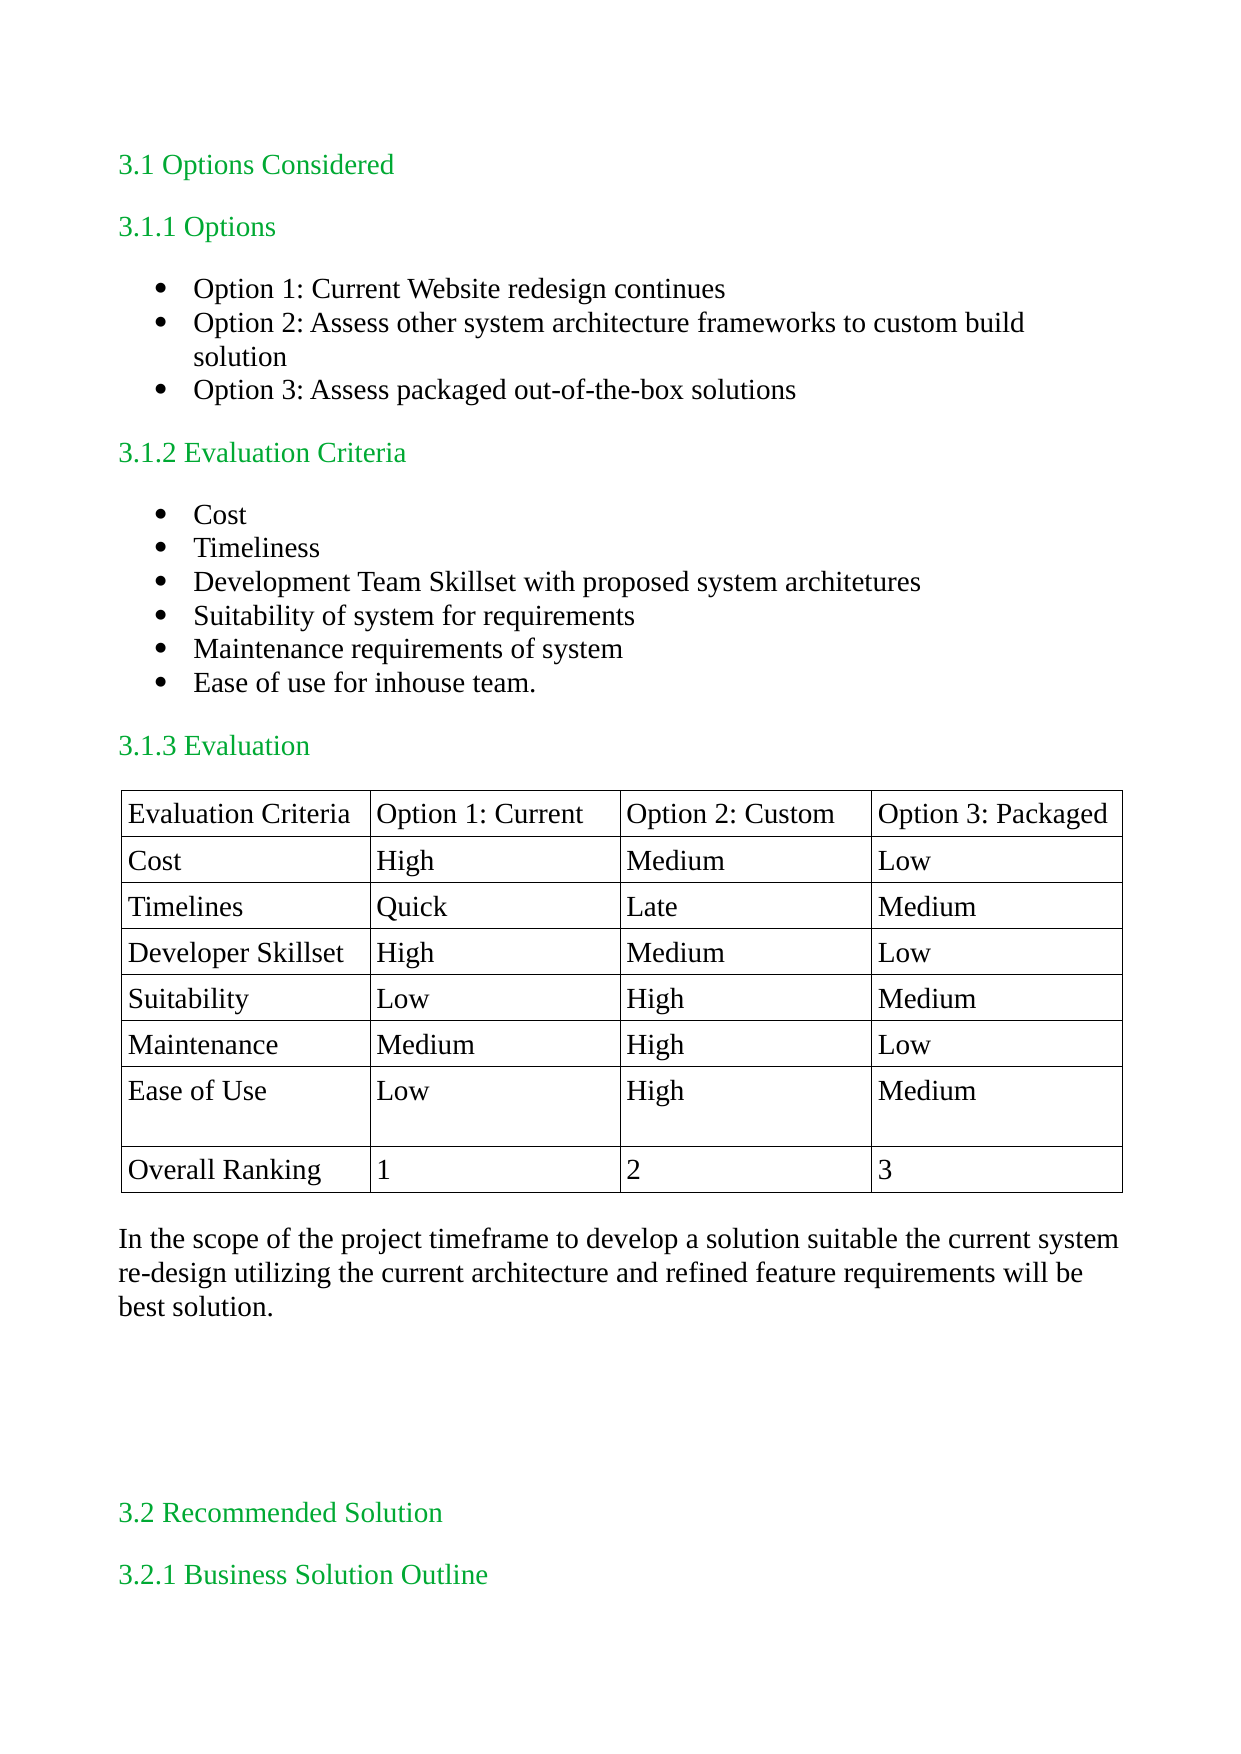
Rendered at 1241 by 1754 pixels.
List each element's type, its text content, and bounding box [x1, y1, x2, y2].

table_cell High [621, 975, 871, 1020]
table_cell Low [872, 837, 1122, 882]
table_cell Quick [371, 883, 620, 928]
list Cost [156, 497, 1122, 531]
table_cell Cost [122, 837, 370, 882]
list Option 3: Assess packaged out-of-the-box solutions [156, 372, 1122, 406]
table_cell Overall Ranking [122, 1147, 370, 1192]
table_cell High [371, 837, 620, 882]
table_cell Developer Skillset [122, 929, 370, 974]
table_cell Ease of Use [122, 1067, 370, 1146]
table_cell High [621, 1021, 871, 1066]
table_cell Medium [872, 1067, 1122, 1146]
table_cell Medium [371, 1021, 620, 1066]
table_cell Low [872, 1021, 1122, 1066]
table_cell Low [371, 1067, 620, 1146]
table_cell Maintenance [122, 1021, 370, 1066]
table_header Option 1: Current [371, 791, 620, 836]
table_header Evaluation Criteria [122, 791, 370, 836]
table_cell High [371, 929, 620, 974]
table_header Option 2: Custom [621, 791, 871, 836]
list Ease of use for inhouse team. [156, 665, 1122, 699]
list Timeliness [156, 531, 1122, 564]
list Option 1: Current Website redesign continues [156, 271, 1122, 305]
table_cell Medium [621, 929, 871, 974]
list Suitability of system for requirements [156, 598, 1122, 632]
text 3.2.1 Business Solution Outline [118, 1557, 1122, 1591]
table_cell Low [371, 975, 620, 1020]
text 3.1 Options Considered [118, 147, 1122, 180]
table_cell Medium [872, 883, 1122, 928]
list Development Team Skillset with proposed system architetures [156, 564, 1122, 598]
table_cell Medium [872, 975, 1122, 1020]
table_cell Low [872, 929, 1122, 974]
table_cell 3 [872, 1147, 1122, 1192]
table_cell Timelines [122, 883, 370, 928]
table_cell 2 [621, 1147, 871, 1192]
text 3.1.2 Evaluation Criteria [118, 435, 1122, 468]
list Option 2: Assess other system architecture frameworks to custom build solution [156, 305, 1122, 372]
table_cell Suitability [122, 975, 370, 1020]
table_cell High [621, 1067, 871, 1146]
text 3.1.3 Evaluation [118, 728, 1122, 761]
text 3.1.1 Options [118, 209, 1122, 243]
table_header Option 3: Packaged [872, 791, 1122, 836]
text In the scope of the project timeframe to develop a solution suitable the current system re-design utilizing the current architecture and refined feature requirements will be best solution. [118, 1222, 1122, 1322]
table_cell 1 [371, 1147, 620, 1192]
table_cell Late [621, 883, 871, 928]
list Maintenance requirements of system [156, 632, 1122, 665]
text 3.2 Recommended Solution [118, 1495, 1122, 1528]
table_cell Medium [621, 837, 871, 882]
